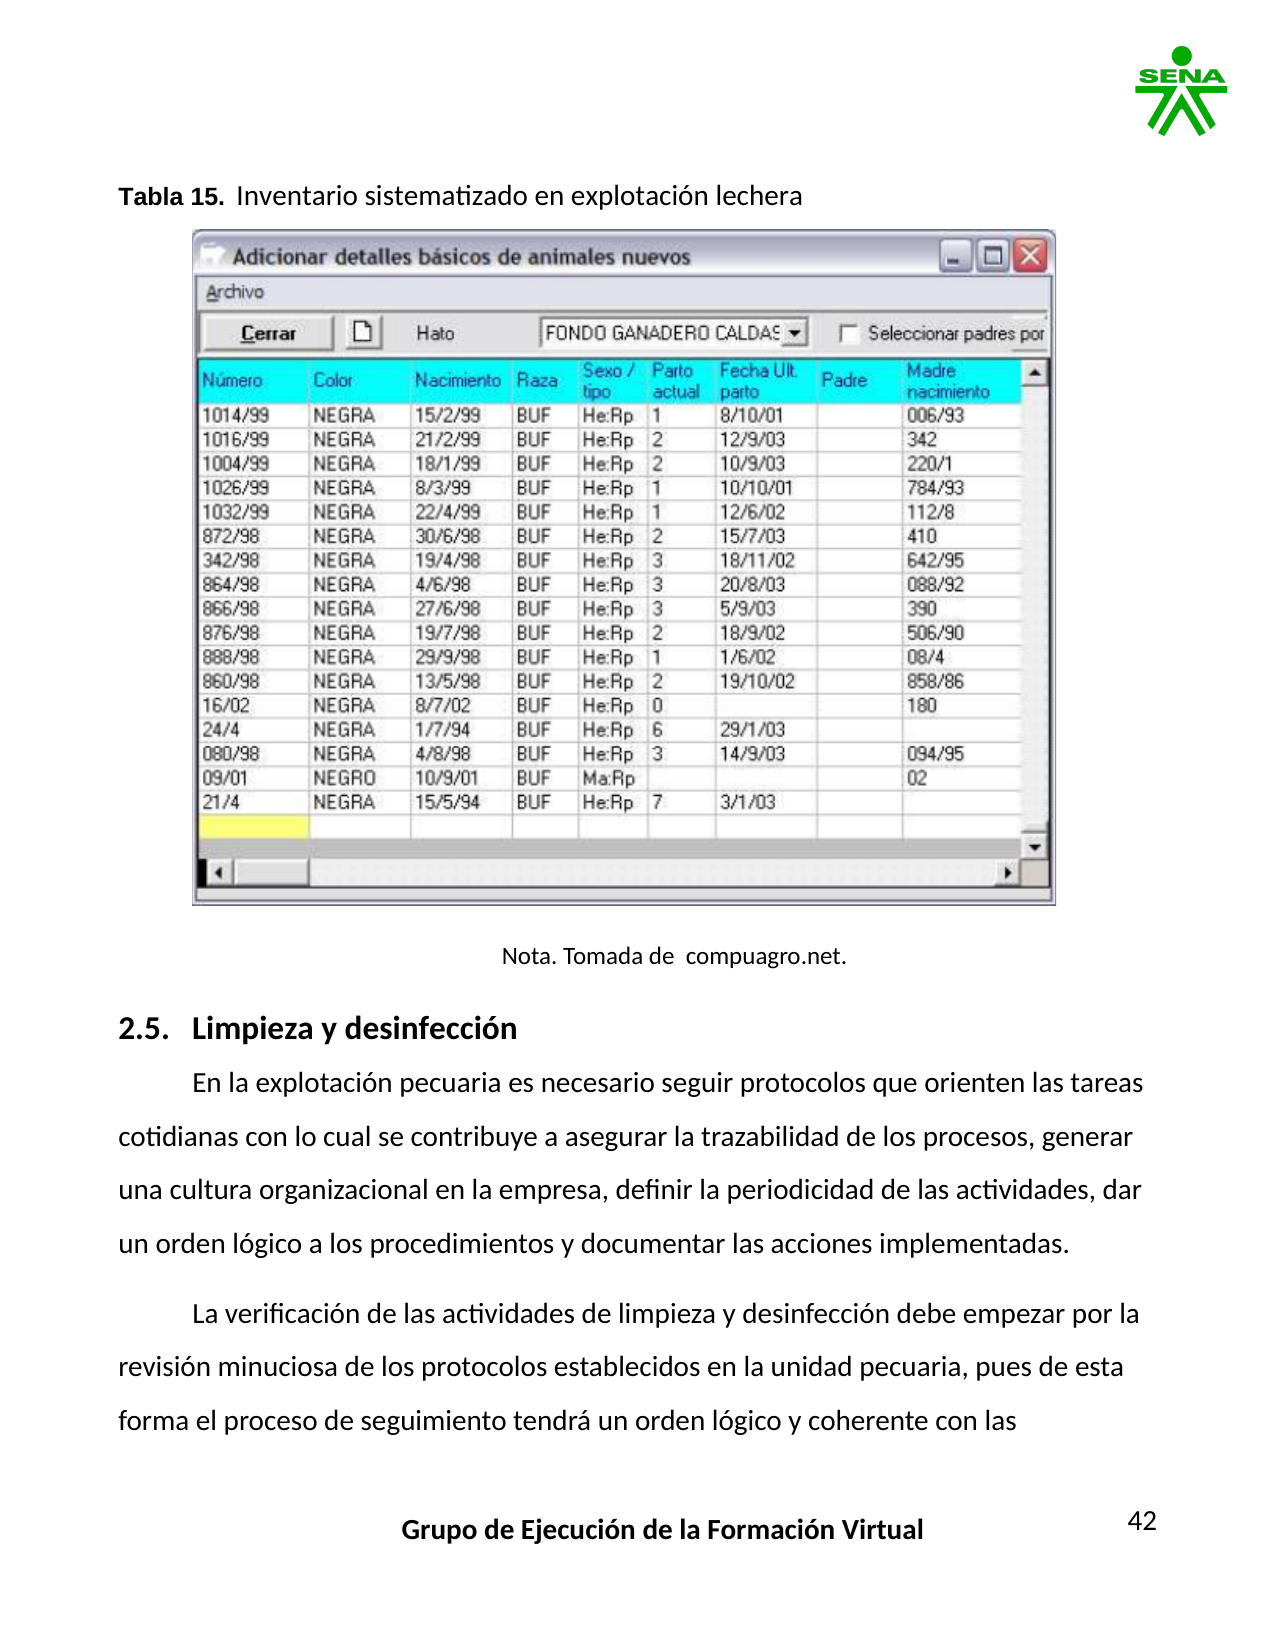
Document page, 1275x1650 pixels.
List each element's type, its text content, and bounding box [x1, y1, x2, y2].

text Nota. Tomada de compuagro.net. [118, 941, 1157, 971]
subtitle Limpieza y desinfección [118, 1007, 1157, 1048]
text En la explotación pecuaria es necesario seguir protocolos que orienten las tareas cotidianas con lo cual se contribuye a asegurar la trazabilidad de los procesos, generar una cultura organizacional en la empresa, definir la periodicidad de las actividades, dar un orden lógico a los procedimientos y documentar las acciones implementadas. [118, 1064, 1157, 1260]
picture [192, 229, 1057, 906]
picture [1135, 46, 1228, 136]
text Inventario sistematizado en explotación lechera [118, 177, 1157, 213]
